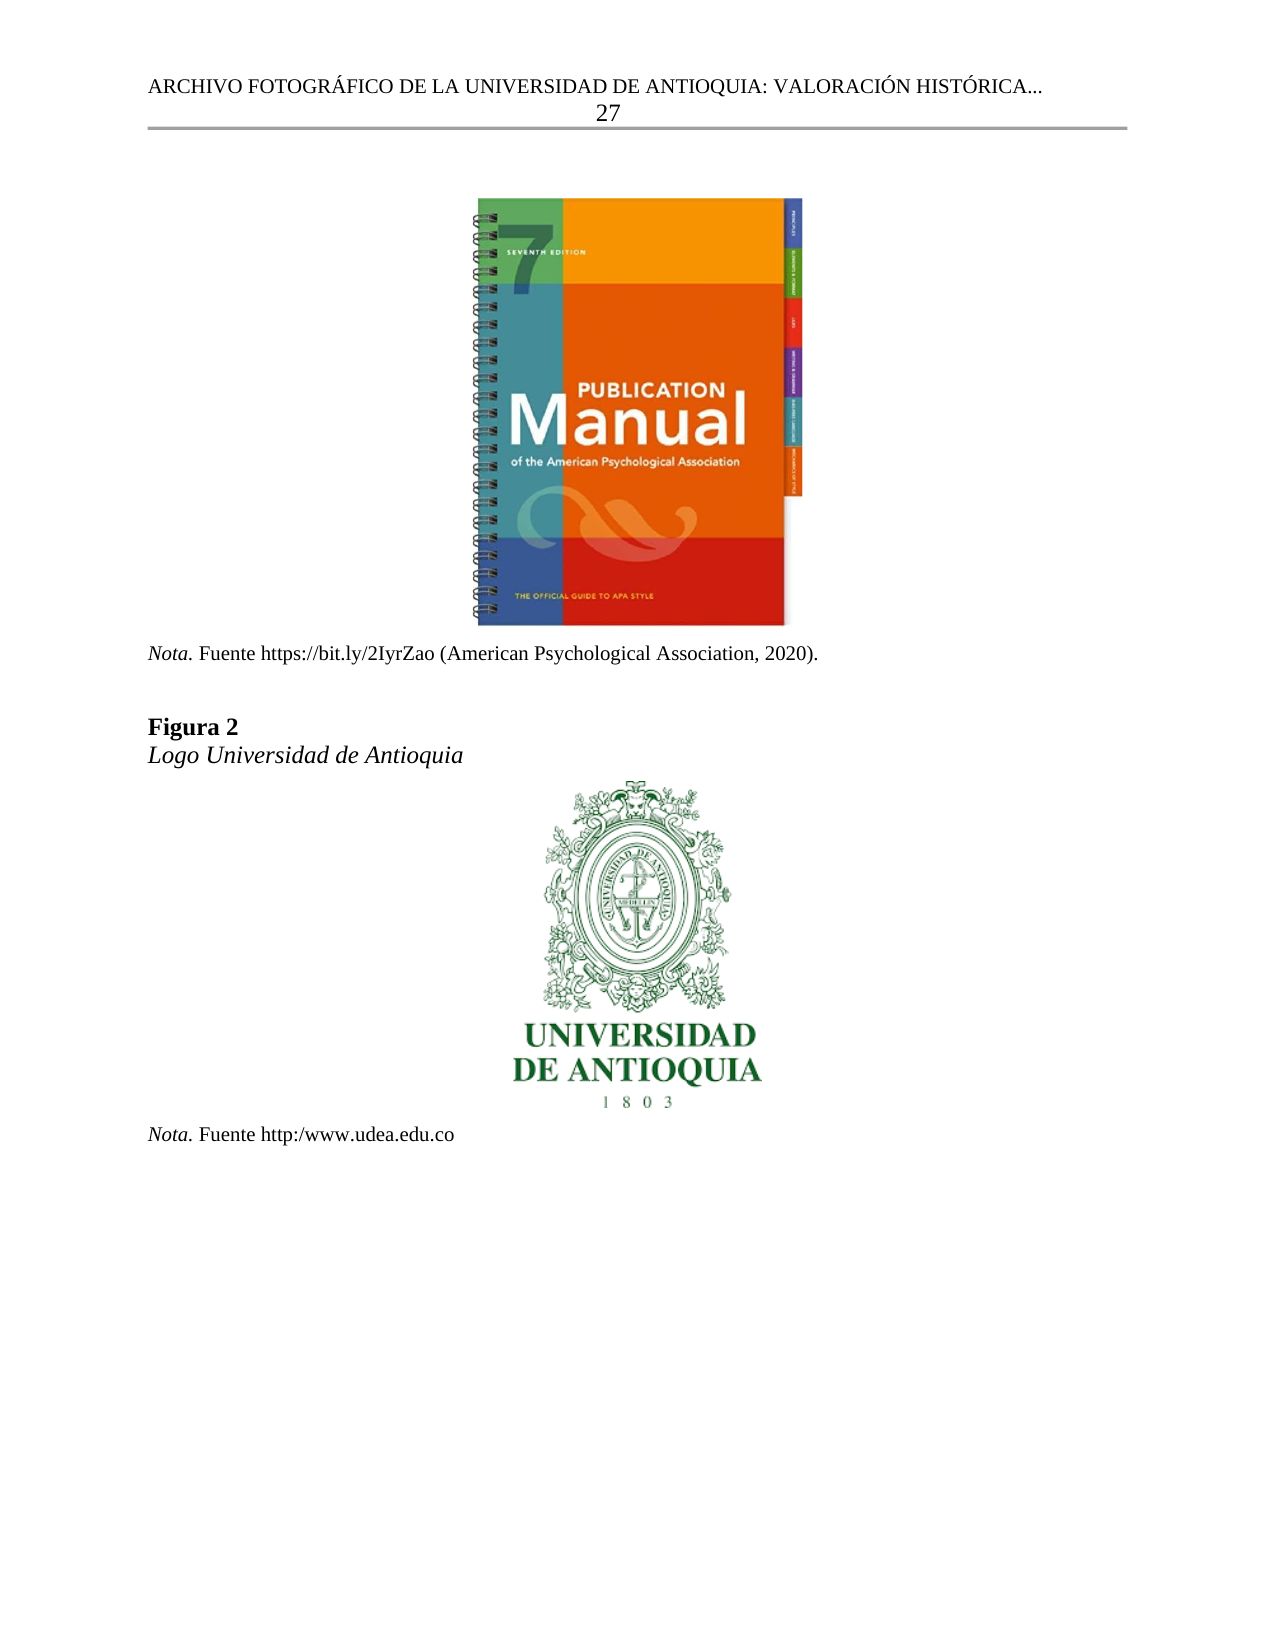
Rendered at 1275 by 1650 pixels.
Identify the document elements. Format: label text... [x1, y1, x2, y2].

picture [513, 781, 762, 1108]
text Figura 2 Logo Universidad de Antioquia [148, 712, 1127, 769]
picture [472, 198, 803, 627]
text Nota. Fuente http:/www.udea.edu.co [148, 1122, 1127, 1146]
text Nota. Fuente https://bit.ly/2IyrZao (American Psychological Association, 2020). [148, 641, 1127, 665]
